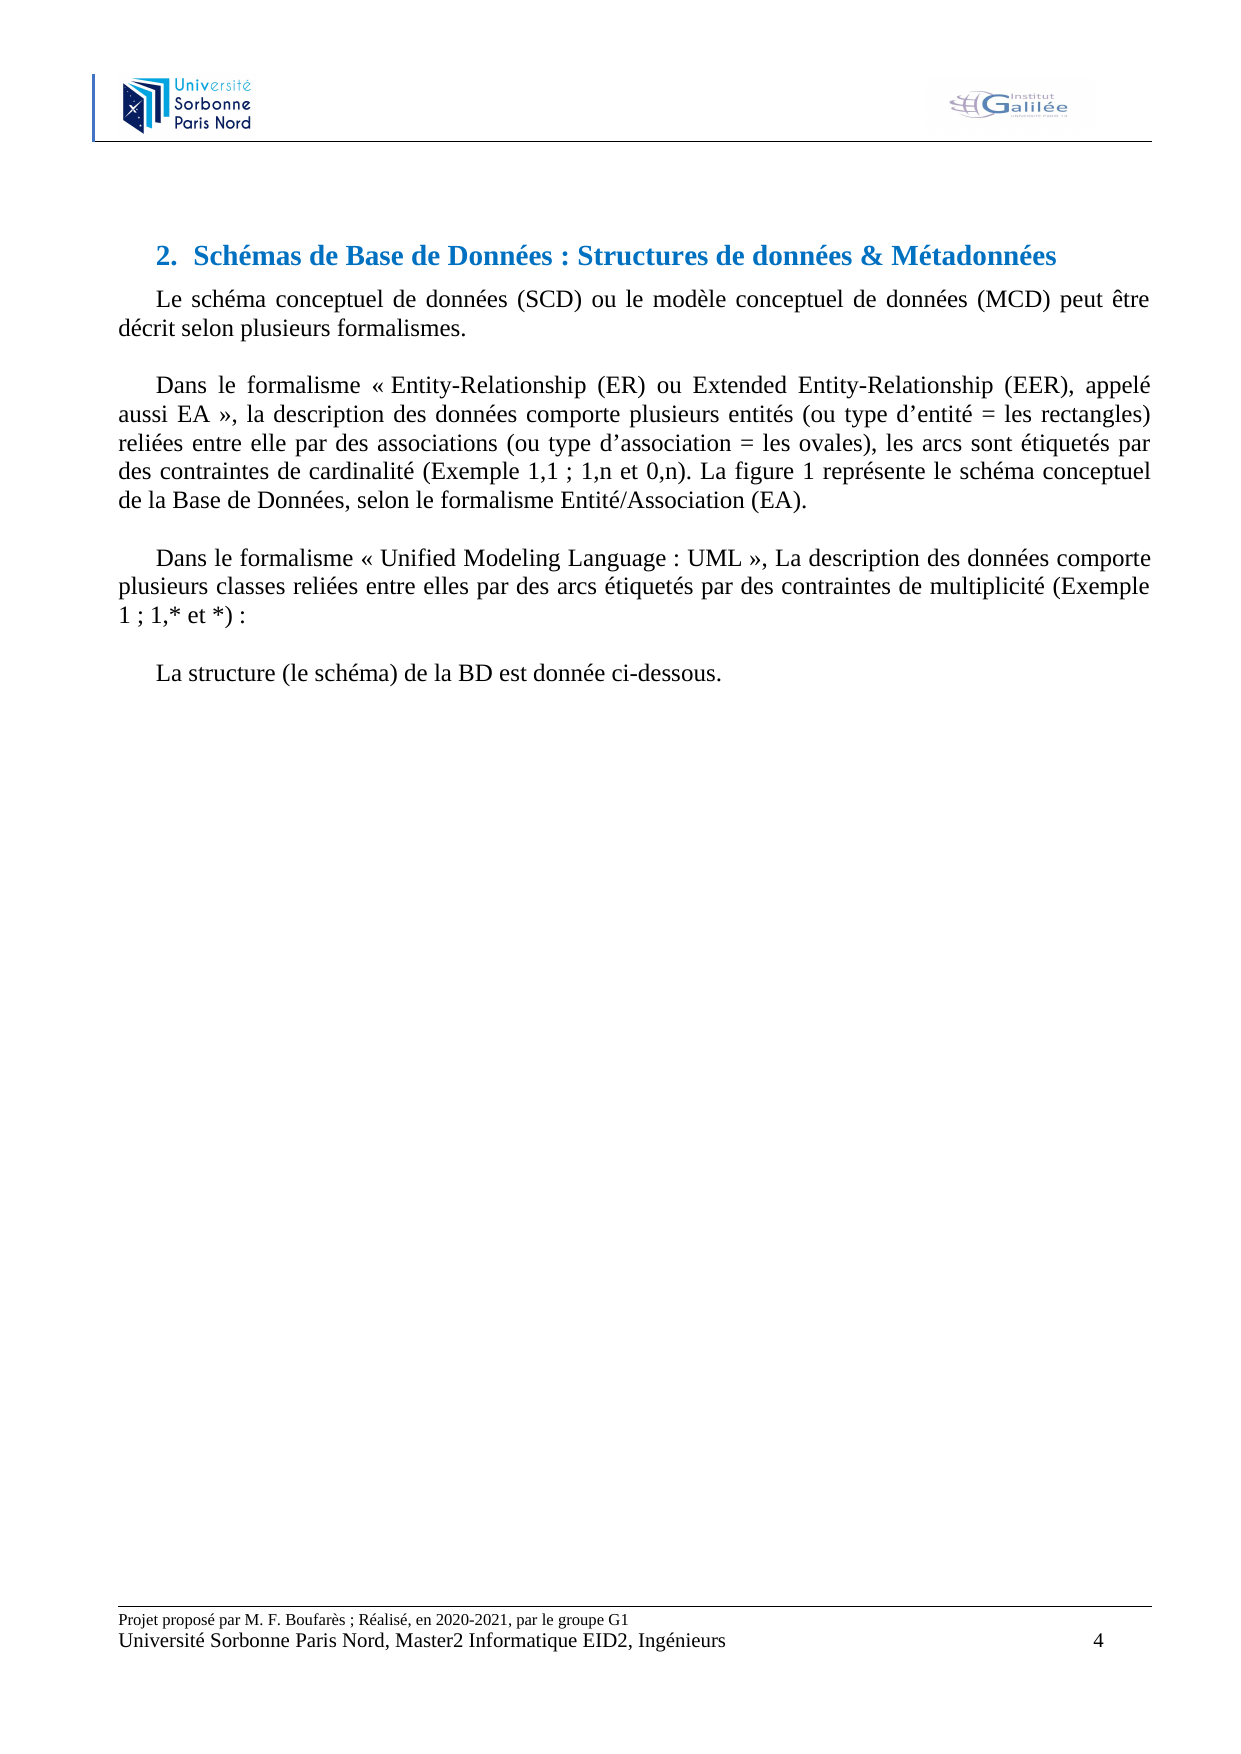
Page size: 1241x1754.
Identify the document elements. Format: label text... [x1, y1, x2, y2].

text Dans le formalisme « Unified Modeling Language : UML », La description des données comporte plusieurs classes reliées entre elles par des arcs étiquetés par des contraintes de multiplicité (Exemple 1 ; 1,* et *) : [118, 543, 1152, 629]
text Le schéma conceptuel de données (SCD) ou le modèle conceptuel de données (MCD) peut être décrit selon plusieurs formalismes. [118, 284, 1152, 341]
subtitle Schémas de Base de Données : Structures de données & Métadonnées [156, 238, 1152, 271]
text La structure (le schéma) de la BD est donnée ci-dessous. [118, 658, 1152, 686]
picture [922, 75, 1095, 135]
picture [118, 73, 256, 139]
text Dans le formalisme « Entity-Relationship (ER) ou Extended Entity-Relationship (EER), appelé aussi EA », la description des données comporte plusieurs entités (ou type d’entité = les rectangles) reliées entre elle par des associations (ou type d’association = les ovales), les arcs sont étiquetés par des contraintes de cardinalité (Exemple 1,1 ; 1,n et 0,n). La figure 1 représente le schéma conceptuel de la Base de Données, selon le formalisme Entité/Association (EA). [118, 370, 1152, 514]
